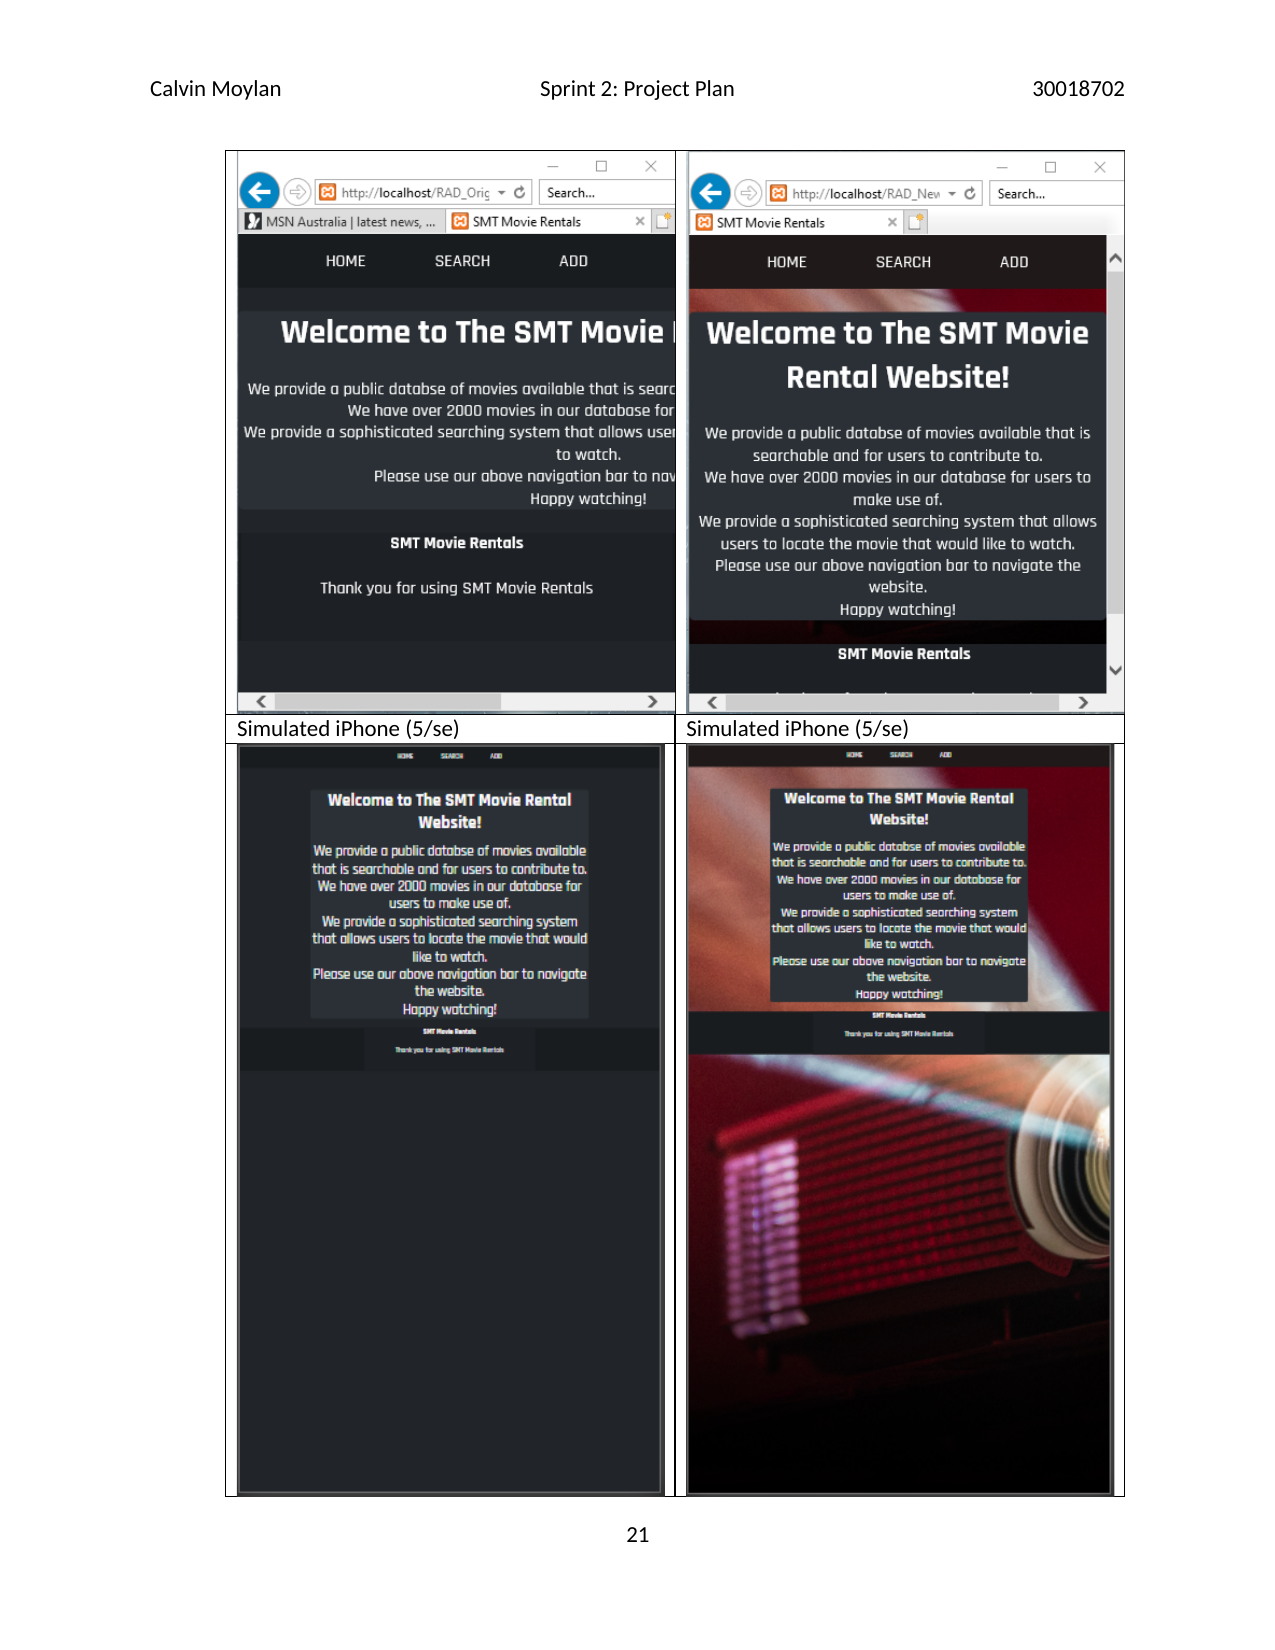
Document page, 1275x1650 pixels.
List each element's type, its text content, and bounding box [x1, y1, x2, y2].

picture [236, 743, 665, 1497]
table_cell [1115, 744, 1124, 1496]
table_cell [226, 151, 236, 713]
picture [686, 743, 1115, 1497]
picture [686, 151, 1125, 714]
table_cell [226, 744, 236, 1496]
table_cell Simulated iPhone (5/se) [226, 715, 674, 743]
table_cell [676, 151, 686, 713]
table_cell Simulated iPhone (5/se) [676, 715, 1124, 743]
table_cell [665, 744, 674, 1496]
picture [236, 151, 675, 714]
table_cell [676, 744, 686, 1496]
